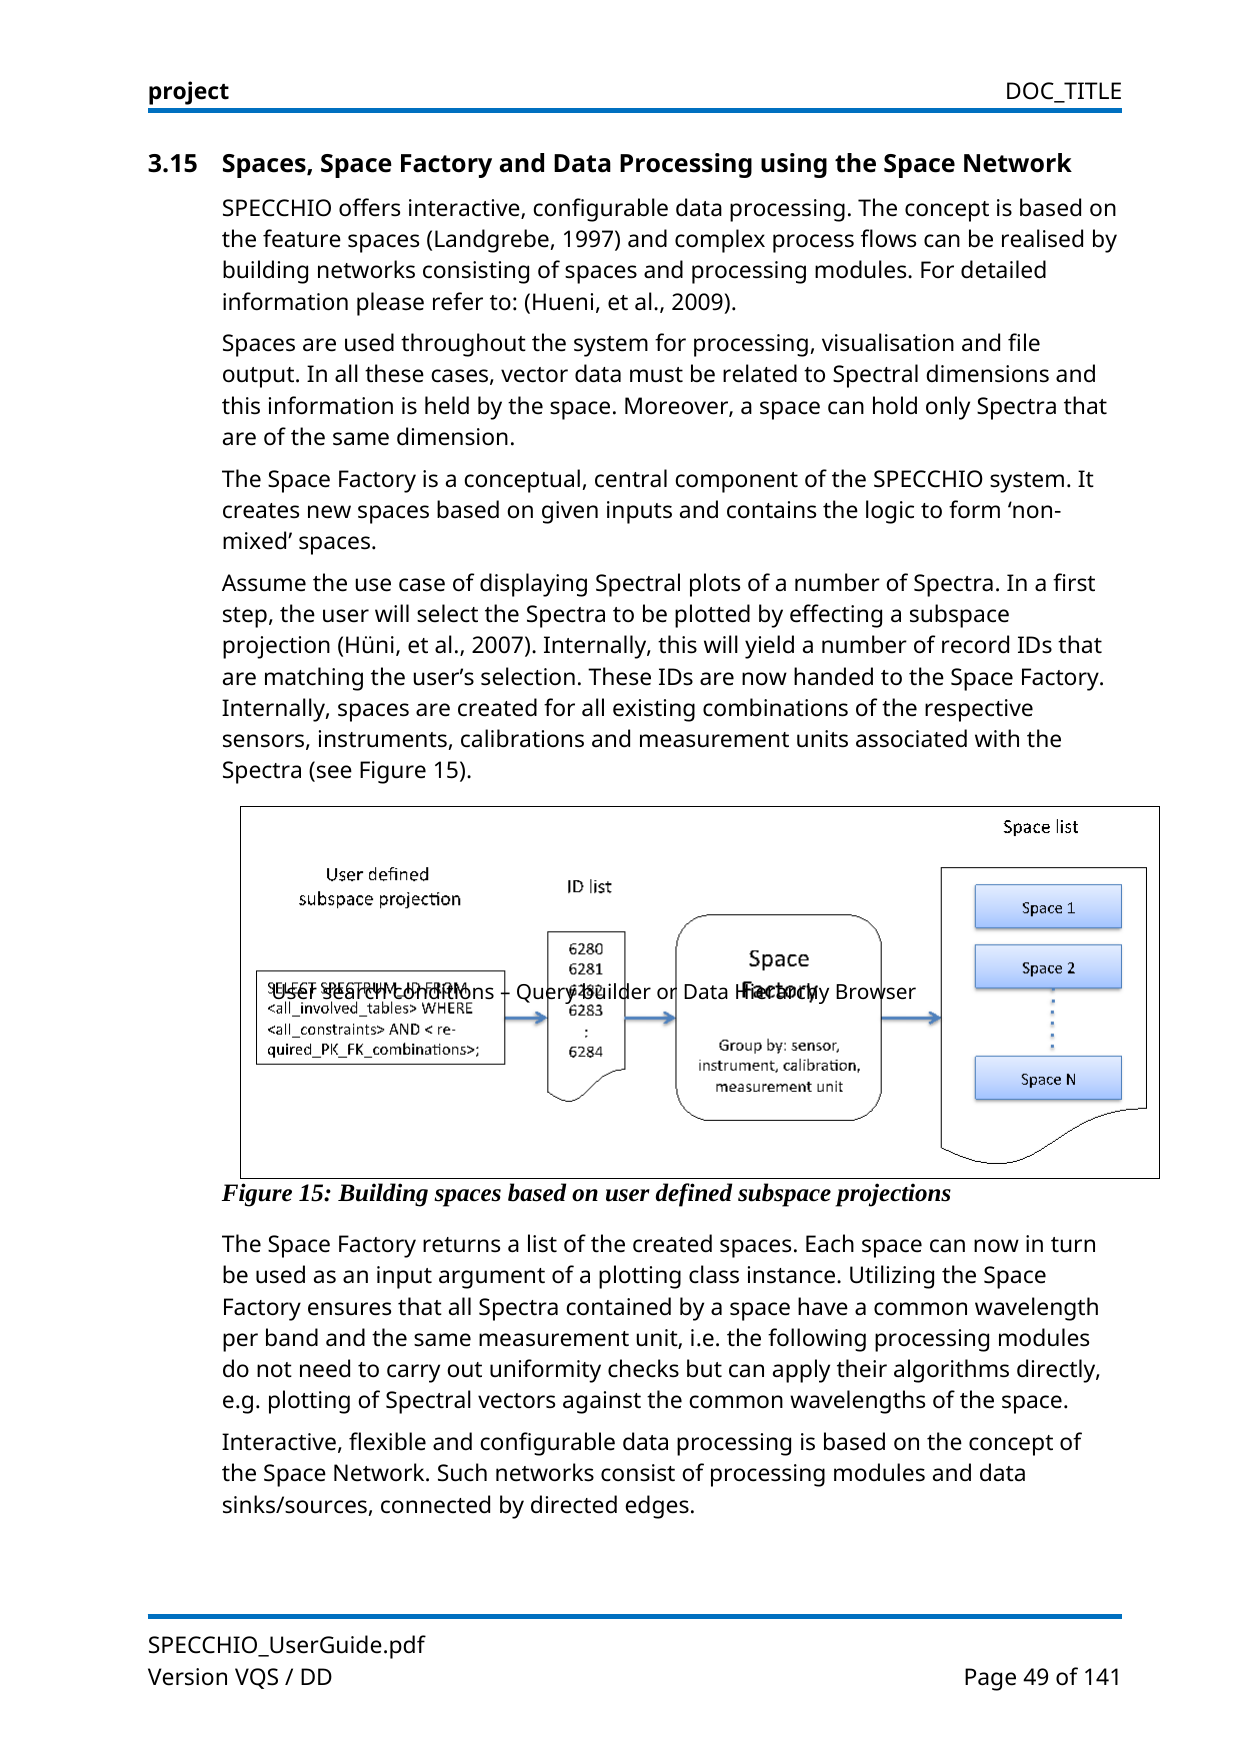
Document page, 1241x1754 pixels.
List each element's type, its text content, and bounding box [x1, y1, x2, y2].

text The Space Factory is a conceptual, central component of the SPECCHIO system. It creates new spaces based on given inputs and contains the logic to form ‘non-mixed’ spaces. [222, 463, 1122, 556]
subtitle Spaces, Space Factory and Data Processing using the Space Network [148, 145, 1122, 179]
picture [241, 807, 1159, 1178]
text Assume the use case of displaying Spectral plots of a number of Spectra. In a first step, the user will select the Spectra to be plotted by effecting a subspace projection . Internally, this will yield a number of record IDs that are matching the user’s selection. These IDs are now handed to the Space Factory. Internally, spaces are created for all existing combinations of the respective sensors, instruments, calibrations and measurement units associated with the Spectra (see Figure 15). [222, 567, 1122, 786]
text Spaces are used throughout the system for processing, visualisation and file output. In all these cases, vector data must be related to Spectral dimensions and this information is held by the space. Moreover, a space can hold only Spectra that are of the same dimension. [222, 327, 1122, 452]
text Figure 15: Building spaces based on user defined subspace projections [222, 1178, 1122, 1207]
text The Space Factory returns a list of the created spaces. Each space can now in turn be used as an input argument of a plotting class instance. Utilizing the Space Factory ensures that all Spectra contained by a space have a common wavelength per band and the same measurement unit, i.e. the following processing modules do not need to carry out uniformity checks but can apply their algorithms directly, e.g. plotting of Spectral vectors against the common wavelengths of the space. [222, 1228, 1122, 1416]
text Interactive, flexible and configurable data processing is based on the concept of the Space Network. Such networks consist of processing modules and data sinks/sources, connected by directed edges. [222, 1426, 1122, 1520]
text SPECCHIO offers interactive, configurable data processing. The concept is based on the feature spaces and complex process flows can be realised by building networks consisting of spaces and processing modules. For detailed information please refer to: . [222, 192, 1122, 317]
